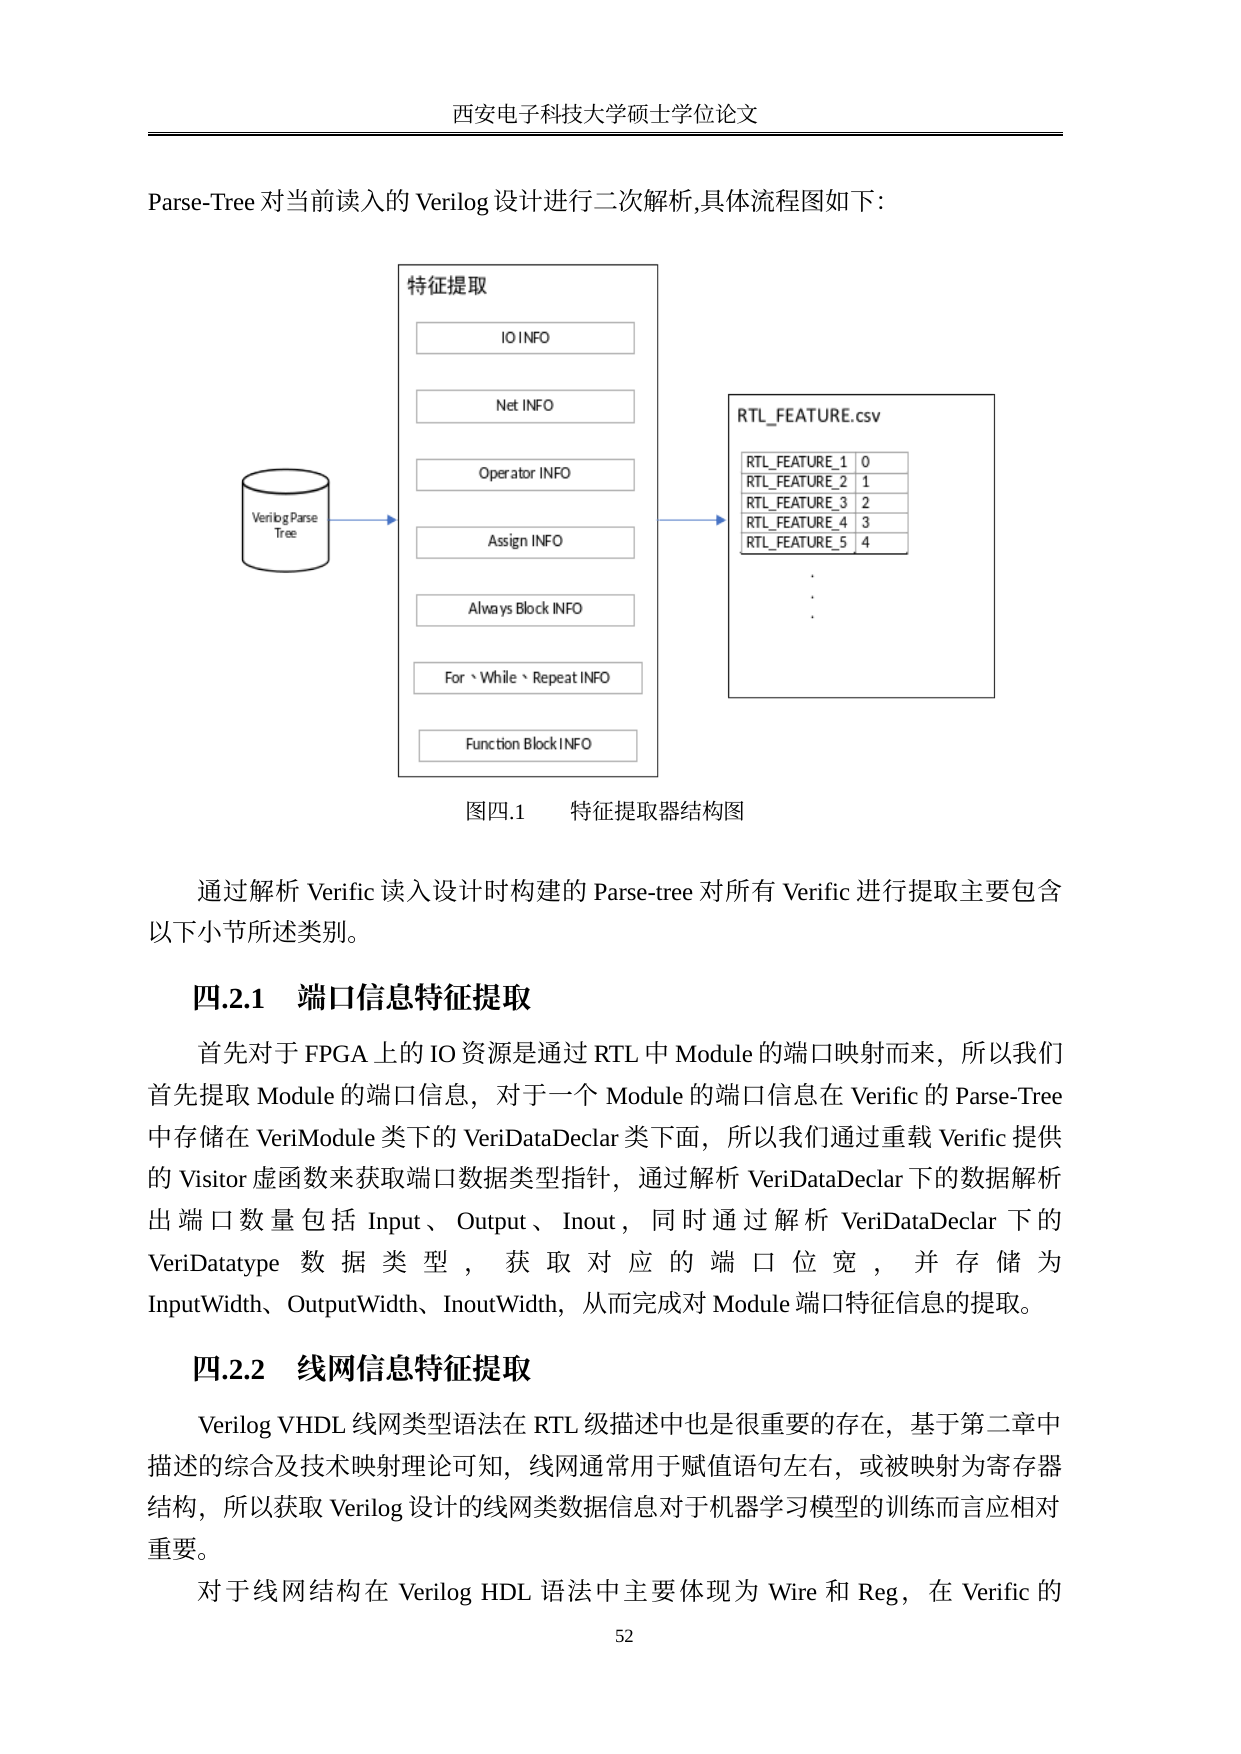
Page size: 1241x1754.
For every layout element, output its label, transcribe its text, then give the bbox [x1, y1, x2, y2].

text 特征提取器结构图 [148, 794, 1063, 826]
text 通过解析Verific读入设计时构建的Parse-tree对所有Verific进行提取主要包含以下小节所述类别。 [148, 867, 1063, 950]
text 首先我们通过第二章的综合及技术映射原理已知Verilog HDL语句的综合原则及对应的FPGA片上器件的映射规则，所以我们基于以上原理，借由Verific的Parse-Tree对当前读入的Verilog设计进行二次解析,具体流程图如下： [148, 177, 1063, 219]
text 首先对于FPGA上的IO资源是通过RTL中Module的端口映射而来，所以我们首先提取Module的端口信息，对于一个Module的端口信息在Verific的Parse-Tree中存储在VeriModule类下的VeriDataDeclar类下面，所以我们通过重载Verific提供的Visitor虚函数来获取端口数据类型指针，通过解析VeriDataDeclar下的数据解析出端口数量包括Input、Output、Inout，同时通过解析VeriDataDeclar下的VeriDatatype数据类型，获取对应的端口位宽，并存储为InputWidth、OutputWidth、InoutWidth，从而完成对Module端口特征信息的提取。 [148, 1029, 1063, 1321]
subtitle 线网信息特征提取 [192, 1346, 1063, 1388]
text Verilog VHDL线网类型语法在RTL级描述中也是很重要的存在，基于第二章中描述的综合及技术映射理论可知，线网通常用于赋值语句左右，或被映射为寄存器结构，所以获取Verilog设计的线网类数据信息对于机器学习模型的训练而言应相对重要。 [148, 1400, 1063, 1567]
subtitle 端口信息特征提取 [192, 975, 1063, 1017]
